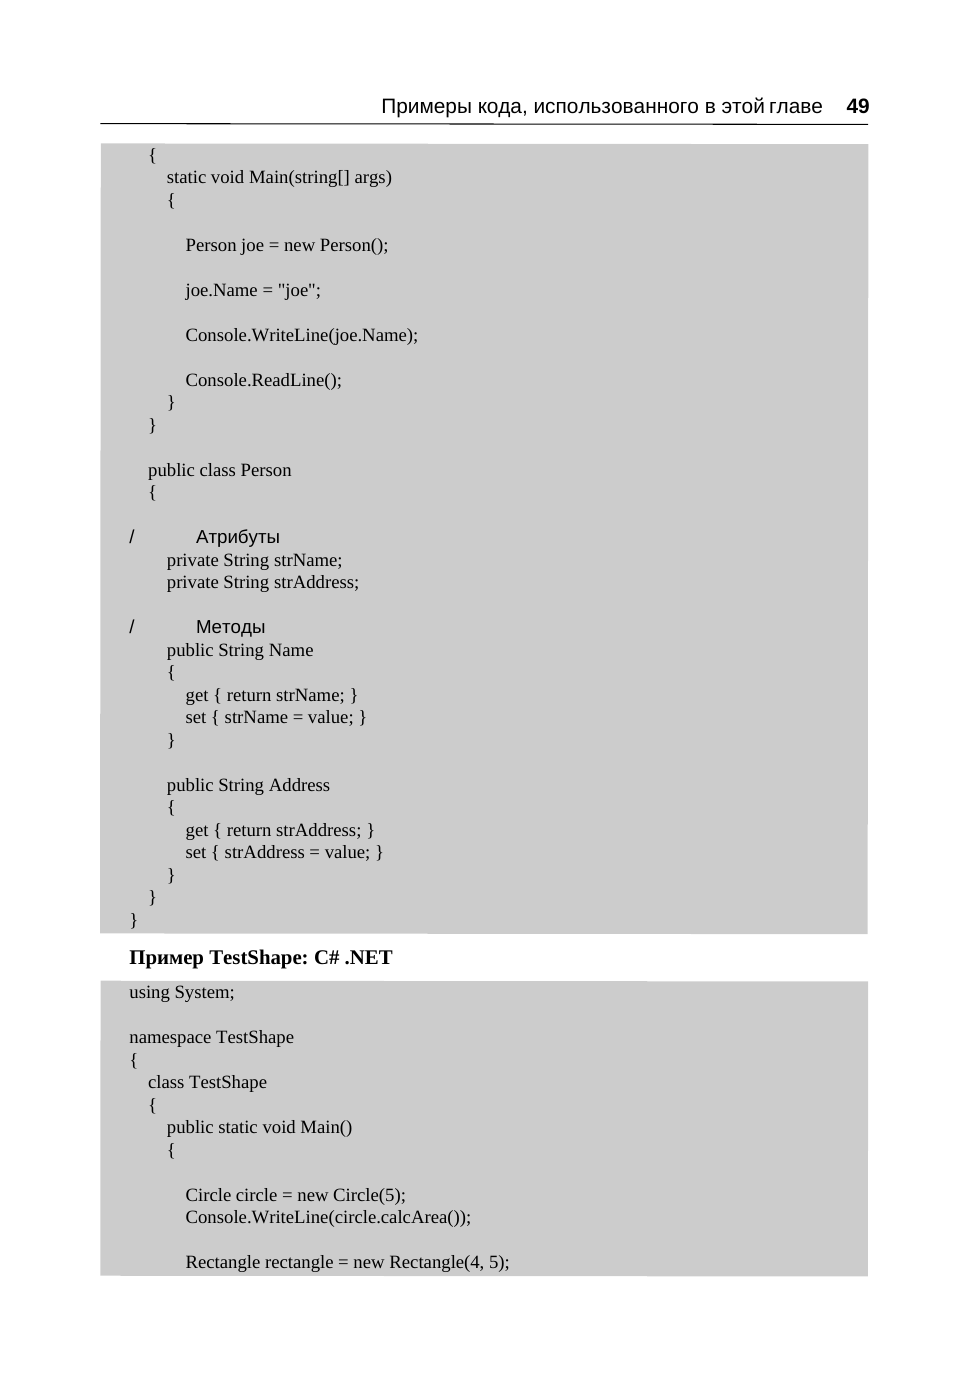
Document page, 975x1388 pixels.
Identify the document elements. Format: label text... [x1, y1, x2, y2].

text { [148, 1094, 869, 1115]
text } [148, 886, 869, 908]
text Person joe = new Person(); [185, 234, 869, 255]
text public static void Main() [167, 1116, 869, 1138]
text using System; [129, 981, 869, 1003]
text { [167, 189, 869, 210]
text } [167, 391, 869, 413]
text static void Main(string[] args) [167, 166, 869, 188]
list Методы [129, 616, 869, 638]
text { [129, 1049, 869, 1070]
text Console.WriteLine(circle.calcArea()); [185, 1206, 869, 1228]
text } [148, 414, 869, 435]
text class TestShape [148, 1071, 869, 1093]
text get { return strName; } [185, 684, 869, 705]
text { [148, 144, 869, 165]
text { [167, 796, 869, 818]
text private String strName; [167, 549, 869, 570]
list Атрибуты [129, 526, 869, 548]
text } [167, 729, 869, 750]
text Console.ReadLine(); [185, 369, 869, 390]
text private String strAddress; [167, 571, 869, 593]
text } [129, 909, 869, 930]
text { [148, 481, 869, 503]
text set { strAddress = value; } [185, 841, 869, 863]
text public String Address [167, 774, 869, 795]
text set { strName = value; } [185, 706, 869, 728]
text Rectangle rectangle = new Rectangle(4, 5); [185, 1251, 869, 1273]
text Circle circle = new Circle(5); [185, 1184, 869, 1205]
text Пример TestShape: C# .NET [129, 945, 869, 969]
text get { return strAddress; } [185, 819, 869, 840]
text } [167, 864, 869, 885]
text joe.Name = "joe"; [185, 279, 869, 300]
text Console.WriteLine(joe.Name); [185, 324, 869, 345]
text public class Person [148, 459, 869, 480]
text { [167, 661, 869, 683]
text namespace TestShape [129, 1026, 869, 1048]
text public String Name [167, 639, 869, 660]
text { [167, 1139, 869, 1160]
text Примеры кода, использованного в этой главе 49 [129, 94, 869, 118]
